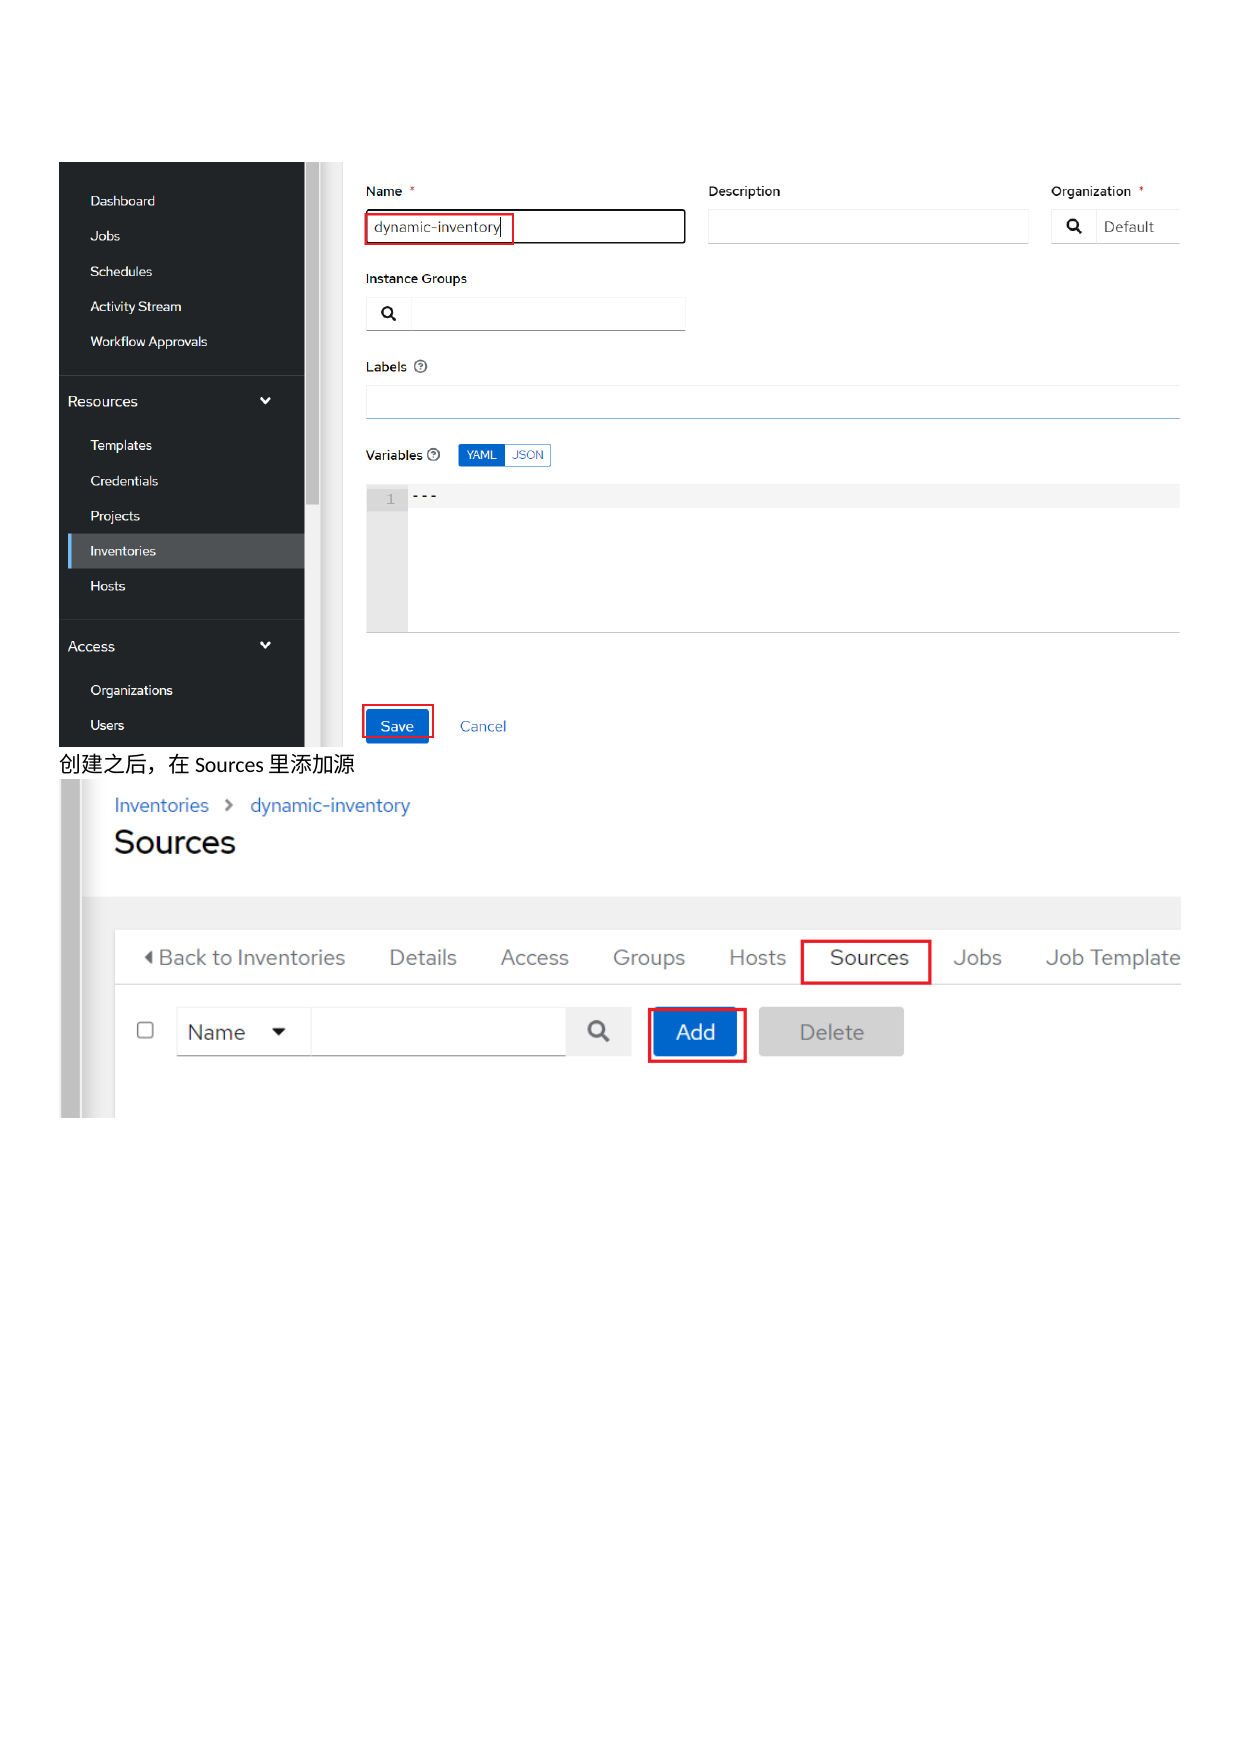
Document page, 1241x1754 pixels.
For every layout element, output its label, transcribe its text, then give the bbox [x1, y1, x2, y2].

picture [59, 162, 1180, 747]
text 创建之后，在Sources里添加源 [59, 747, 1181, 779]
picture [59, 779, 1181, 1118]
